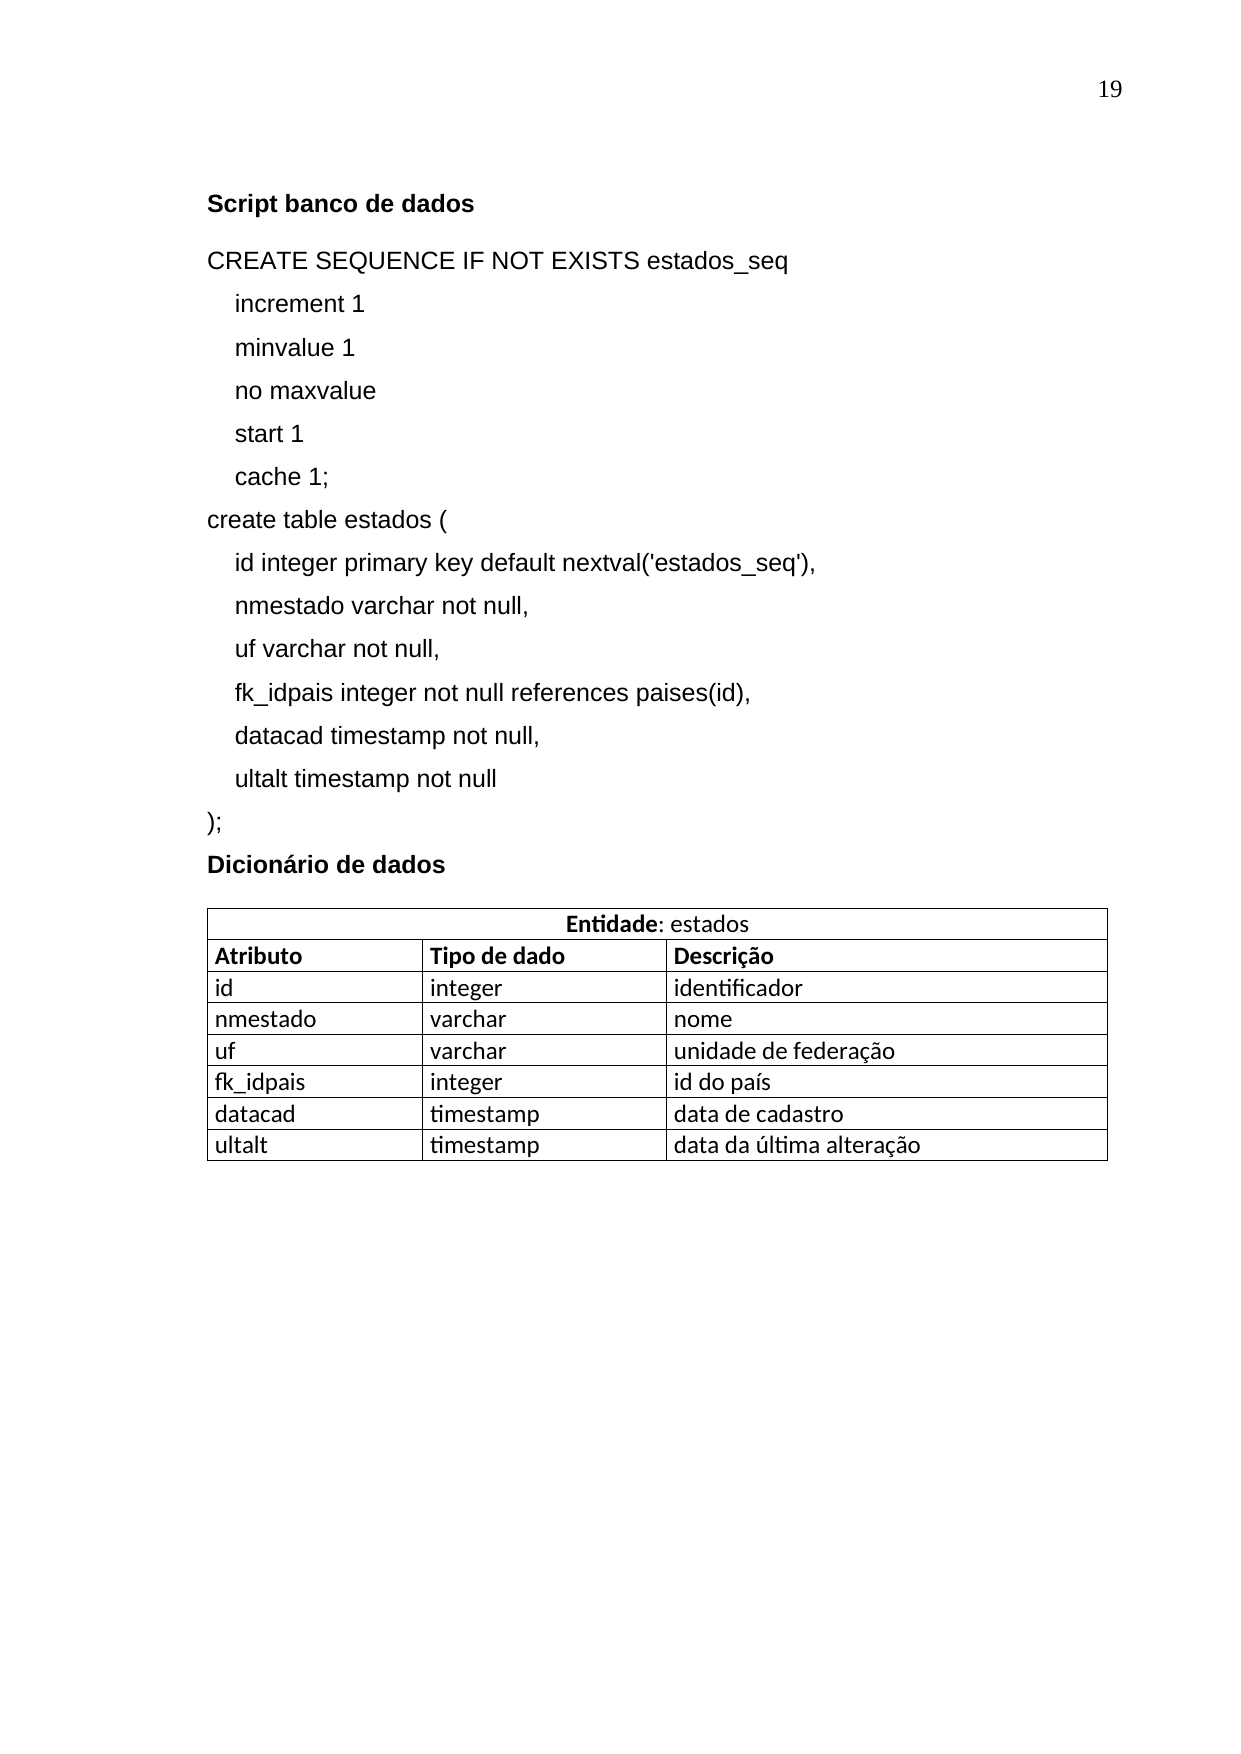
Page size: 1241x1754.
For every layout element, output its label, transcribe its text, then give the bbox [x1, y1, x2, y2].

text cache 1; [207, 462, 1122, 491]
text increment 1 [207, 289, 1122, 318]
text uf varchar not null, [207, 634, 1122, 663]
table_cell integer [423, 972, 666, 1002]
table_cell uf [208, 1035, 422, 1065]
table_cell nome [667, 1003, 1107, 1034]
table_cell Descrição [667, 940, 1107, 971]
text Script banco de dados [207, 189, 1122, 217]
text minvalue 1 [207, 332, 1122, 361]
text no maxvalue [207, 376, 1122, 404]
table_cell integer [423, 1066, 666, 1097]
table_cell data de cadastro [667, 1098, 1107, 1128]
text datacad timestamp not null, [207, 721, 1122, 749]
table_cell fk_idpais [208, 1066, 422, 1097]
table_cell varchar [423, 1035, 666, 1065]
text ultalt timestamp not null [207, 764, 1122, 792]
table_cell timestamp [423, 1130, 666, 1160]
table_cell unidade de federação [667, 1035, 1107, 1065]
table_cell timestamp [423, 1098, 666, 1128]
text CREATE SEQUENCE IF NOT EXISTS estados_seq [207, 246, 1122, 275]
text start 1 [207, 419, 1122, 447]
table_cell Tipo de dado [423, 940, 666, 971]
table_cell datacad [208, 1098, 422, 1128]
table_cell Atributo [208, 940, 422, 971]
table_cell nmestado [208, 1003, 422, 1034]
text fk_idpais integer not null references paises(id), [207, 677, 1122, 706]
table_cell id [208, 972, 422, 1002]
table_cell identificador [667, 972, 1107, 1002]
table_header Entidade: estados [208, 909, 1107, 939]
text Dicionário de dados [207, 850, 1122, 879]
table_cell data da última alteração [667, 1130, 1107, 1160]
text id integer primary key default nextval('estados_seq'), [207, 548, 1122, 577]
text ); [207, 807, 1122, 836]
table_cell ultalt [208, 1130, 422, 1160]
text nmestado varchar not null, [207, 591, 1122, 620]
table_cell varchar [423, 1003, 666, 1034]
table_cell id do país [667, 1066, 1107, 1097]
text create table estados ( [207, 505, 1122, 534]
